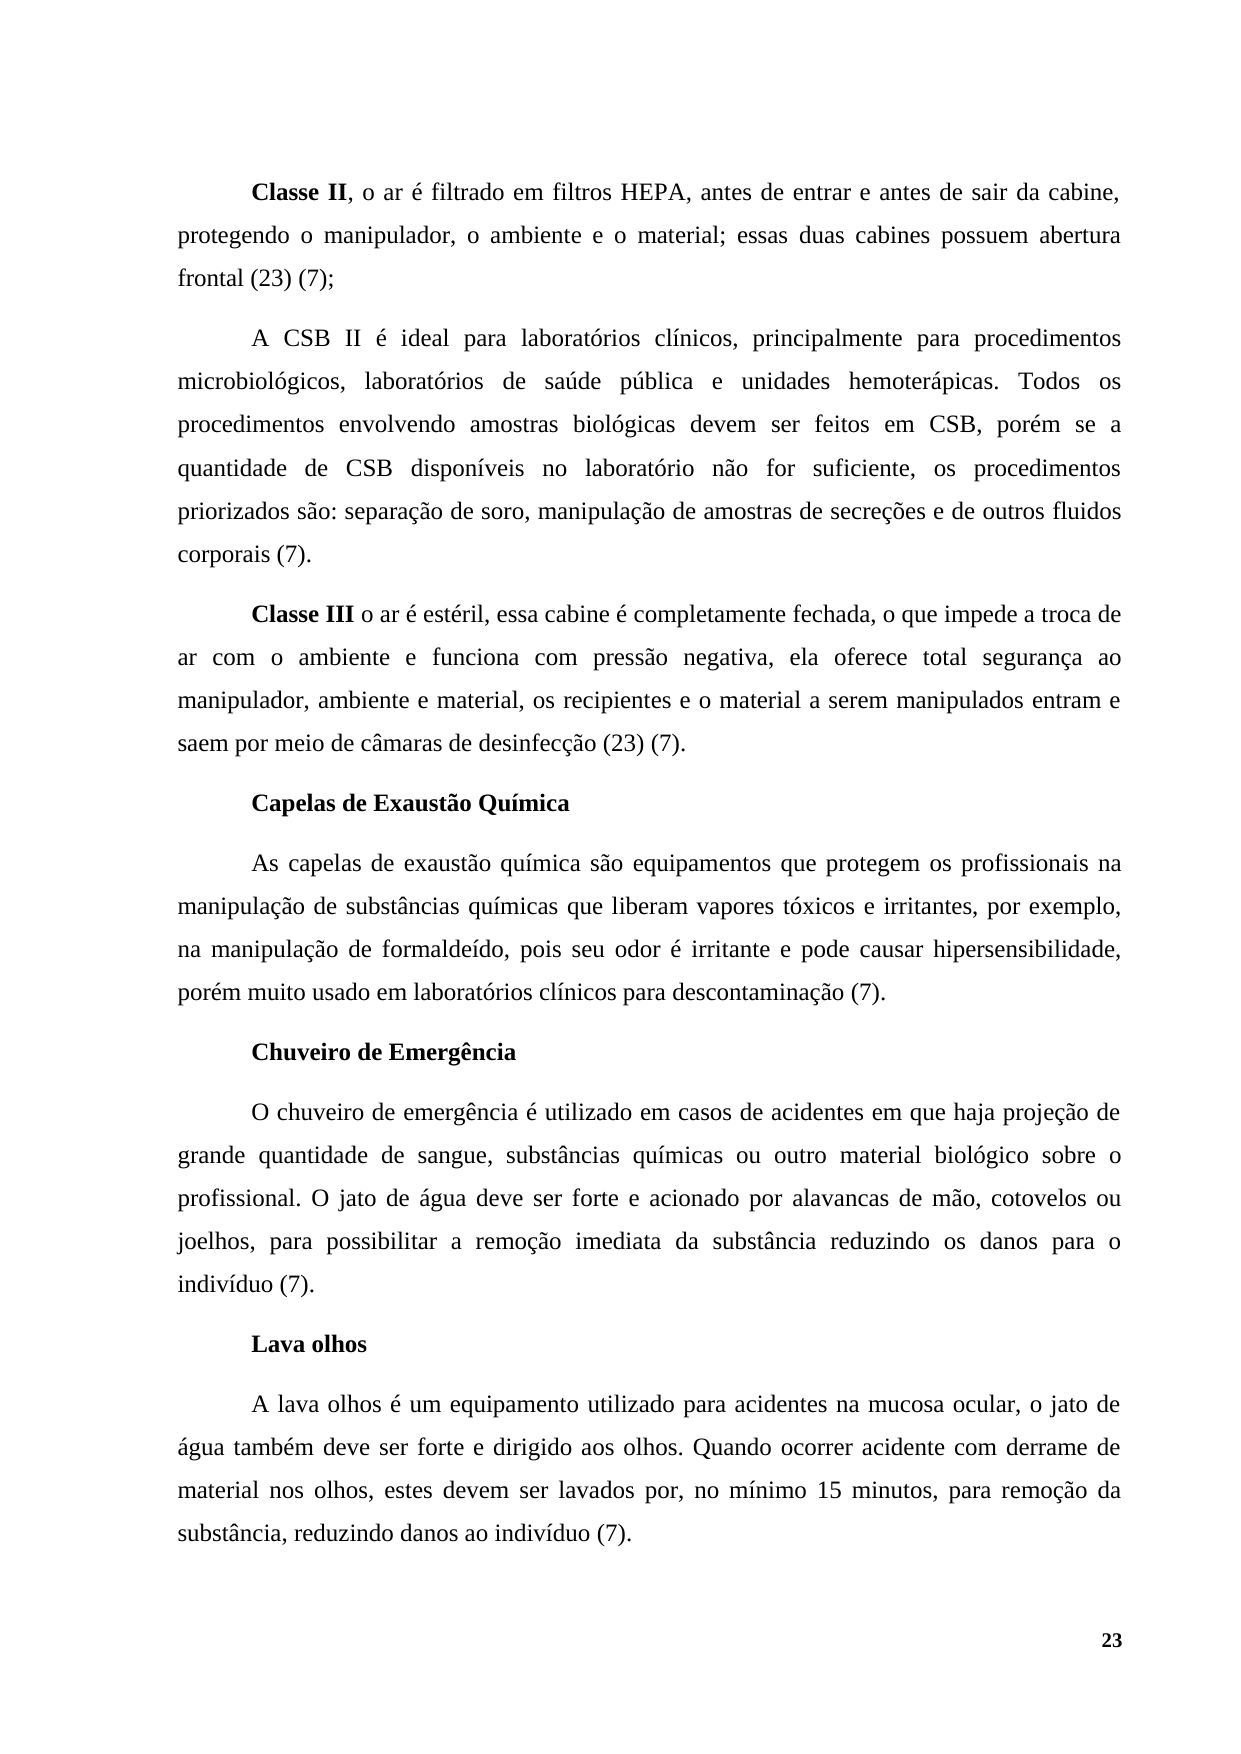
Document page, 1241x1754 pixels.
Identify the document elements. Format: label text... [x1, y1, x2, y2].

text A CSB II é ideal para laboratórios clínicos, principalmente para procedimentos microbiológicos, laboratórios de saúde pública e unidades hemoterápicas. Todos os procedimentos envolvendo amostras biológicas devem ser feitos em CSB, porém se a quantidade de CSB disponíveis no laboratório não for suficiente, os procedimentos priorizados são: separação de soro, manipulação de amostras de secreções e de outros fluidos corporais. [177, 323, 1122, 568]
text A lava olhos é um equipamento utilizado para acidentes na mucosa ocular, o jato de água também deve ser forte e dirigido aos olhos. Quando ocorrer acidente com derrame de material nos olhos, estes devem ser lavados por, no mínimo 15 minutos, para remoção da substância, reduzindo danos ao indivíduo. [177, 1389, 1122, 1547]
text Classe II, o ar é filtrado em filtros HEPA, antes de entrar e antes de sair da cabine, protegendo o manipulador, o ambiente e o material; essas duas cabines possuem abertura frontal ; [177, 177, 1122, 292]
text Lava olhos [177, 1329, 1122, 1358]
text Capelas de Exaustão Química [177, 788, 1122, 817]
text Classe III o ar é estéril, essa cabine é completamente fechada, o que impede a troca de ar com o ambiente e funciona com pressão negativa, ela oferece total segurança ao manipulador, ambiente e material, os recipientes e o material a serem manipulados entram e saem por meio de câmaras de desinfecção . [177, 599, 1122, 757]
text O chuveiro de emergência é utilizado em casos de acidentes em que haja projeção de grande quantidade de sangue, substâncias químicas ou outro material biológico sobre o profissional. O jato de água deve ser forte e acionado por alavancas de mão, cotovelos ou joelhos, para possibilitar a remoção imediata da substância reduzindo os danos para o indivíduo . [177, 1097, 1122, 1298]
text As capelas de exaustão química são equipamentos que protegem os profissionais na manipulação de substâncias químicas que liberam vapores tóxicos e irritantes, por exemplo, na manipulação de formaldeído, pois seu odor é irritante e pode causar hipersensibilidade, porém muito usado em laboratórios clínicos para descontaminação. [177, 848, 1122, 1006]
text Chuveiro de Emergência [177, 1037, 1122, 1066]
